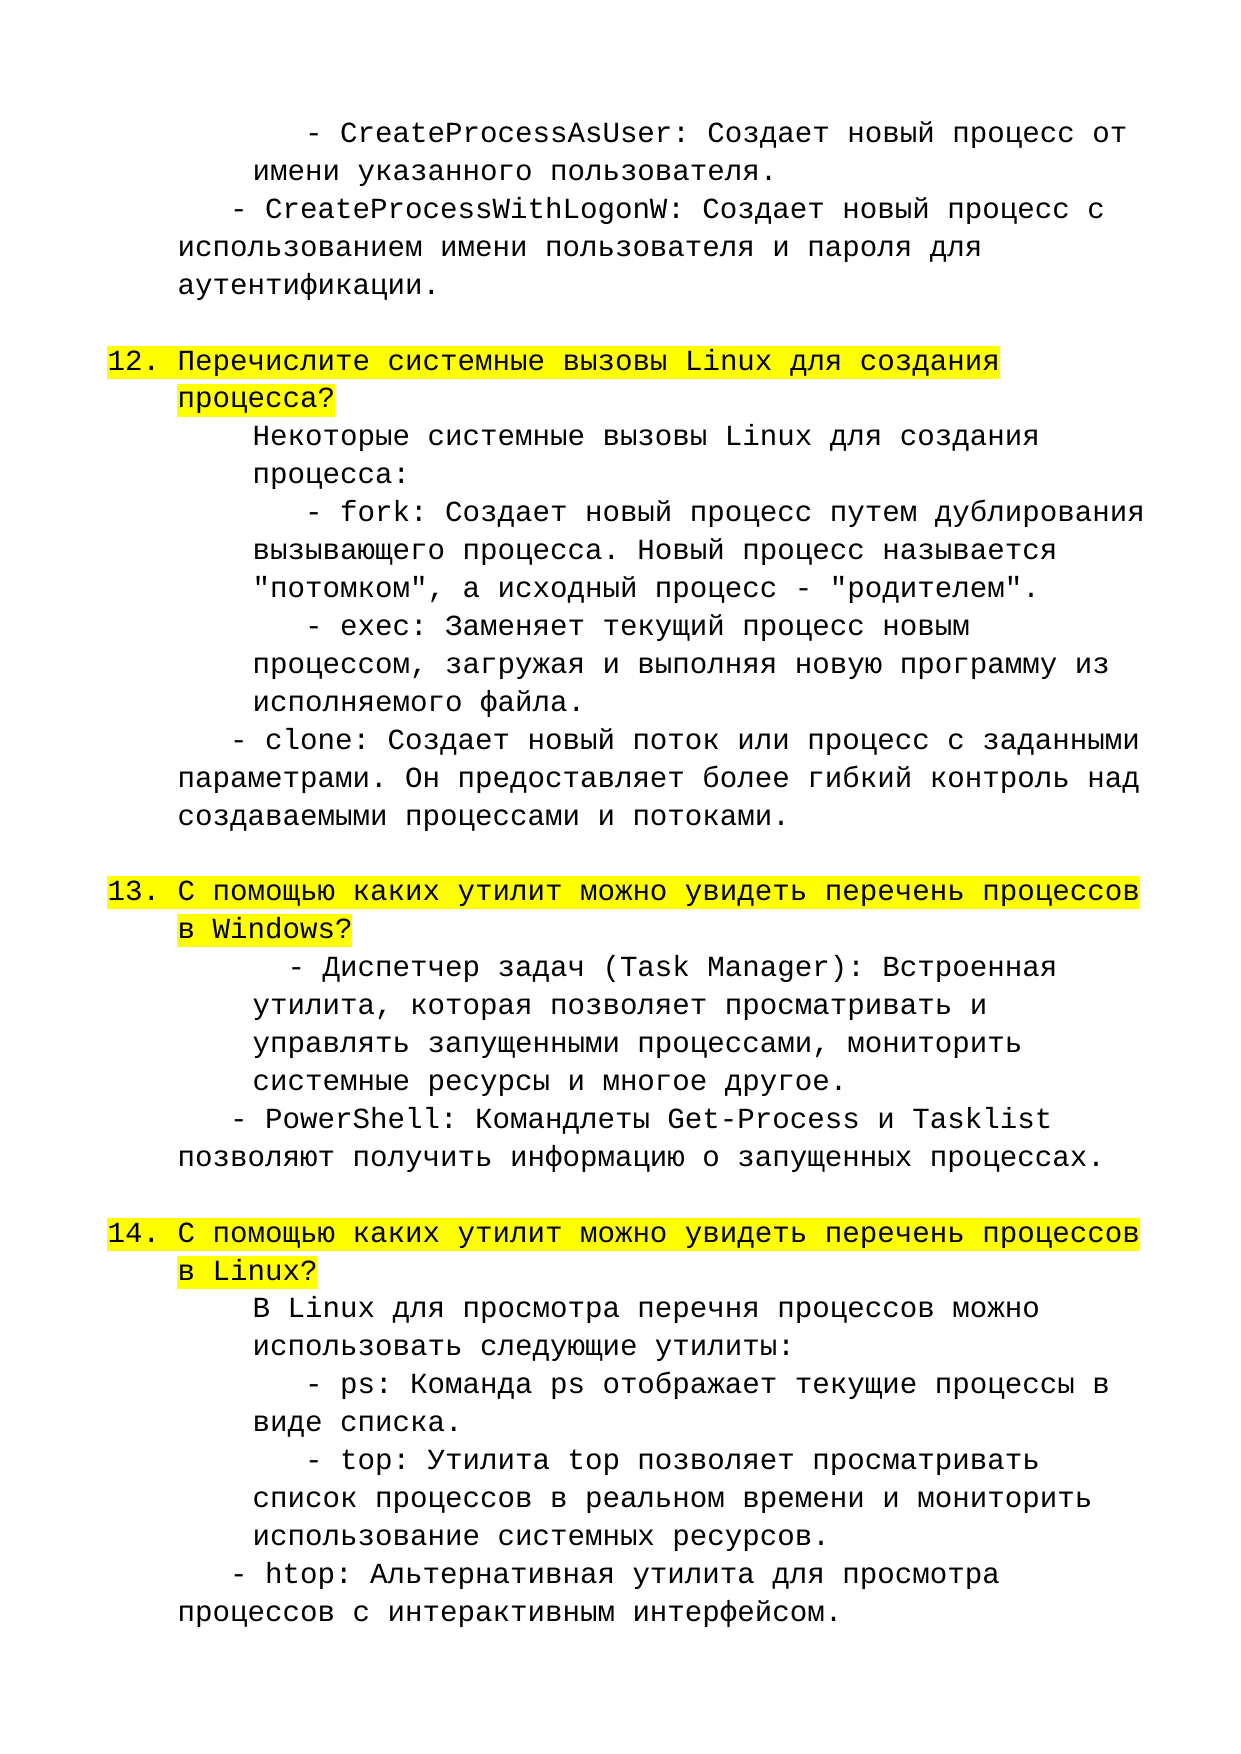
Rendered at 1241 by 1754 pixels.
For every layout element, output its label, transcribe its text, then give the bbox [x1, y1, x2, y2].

list - CreateProcessWithLogonW: Создает новый процесс с использованием имени пользователя и пароля для аутентификации. [177, 194, 1152, 303]
list - exec: Заменяет текущий процесс новым процессом, загружая и выполняя новую программу из исполняемого файла. [252, 611, 1152, 720]
list - top: Утилита top позволяет просматривать список процессов в реальном времени и мониторить использование системных ресурсов. [252, 1445, 1152, 1554]
list - Диспетчер задач (Task Manager): Встроенная утилита, которая позволяет просматривать и управлять запущенными процессами, мониторить системные ресурсы и многое другое. [252, 952, 1152, 1099]
list - ps: Команда ps отображает текущие процессы в виде списка. [252, 1369, 1152, 1440]
list Некоторые системные вызовы Linux для создания процесса: [252, 421, 1152, 492]
list - clone: Создает новый поток или процесс с заданными параметрами. Он предоставляет более гибкий контроль над создаваемыми процессами и потоками. [177, 725, 1152, 834]
list - htop: Альтернативная утилита для просмотра процессов с интерактивным интерфейсом. [177, 1559, 1152, 1630]
list С помощью каких утилит можно увидеть перечень процессов в Linux? [177, 1218, 1152, 1289]
list - PowerShell: Командлеты Get-Process и Tasklist позволяют получить информацию о запущенных процессах. [177, 1104, 1152, 1175]
list - CreateProcessAsUser: Создает новый процесс от имени указанного пользователя. [252, 118, 1152, 189]
list - fork: Создает новый процесс путем дублирования вызывающего процесса. Новый процесс называется "потомком", а исходный процесс - "родителем". [252, 497, 1152, 606]
list С помощью каких утилит можно увидеть перечень процессов в Windows? [177, 876, 1152, 947]
list В Linux для просмотра перечня процессов можно использовать следующие утилиты: [252, 1293, 1152, 1364]
list Перечислите системные вызовы Linux для создания процесса? [177, 346, 1152, 417]
